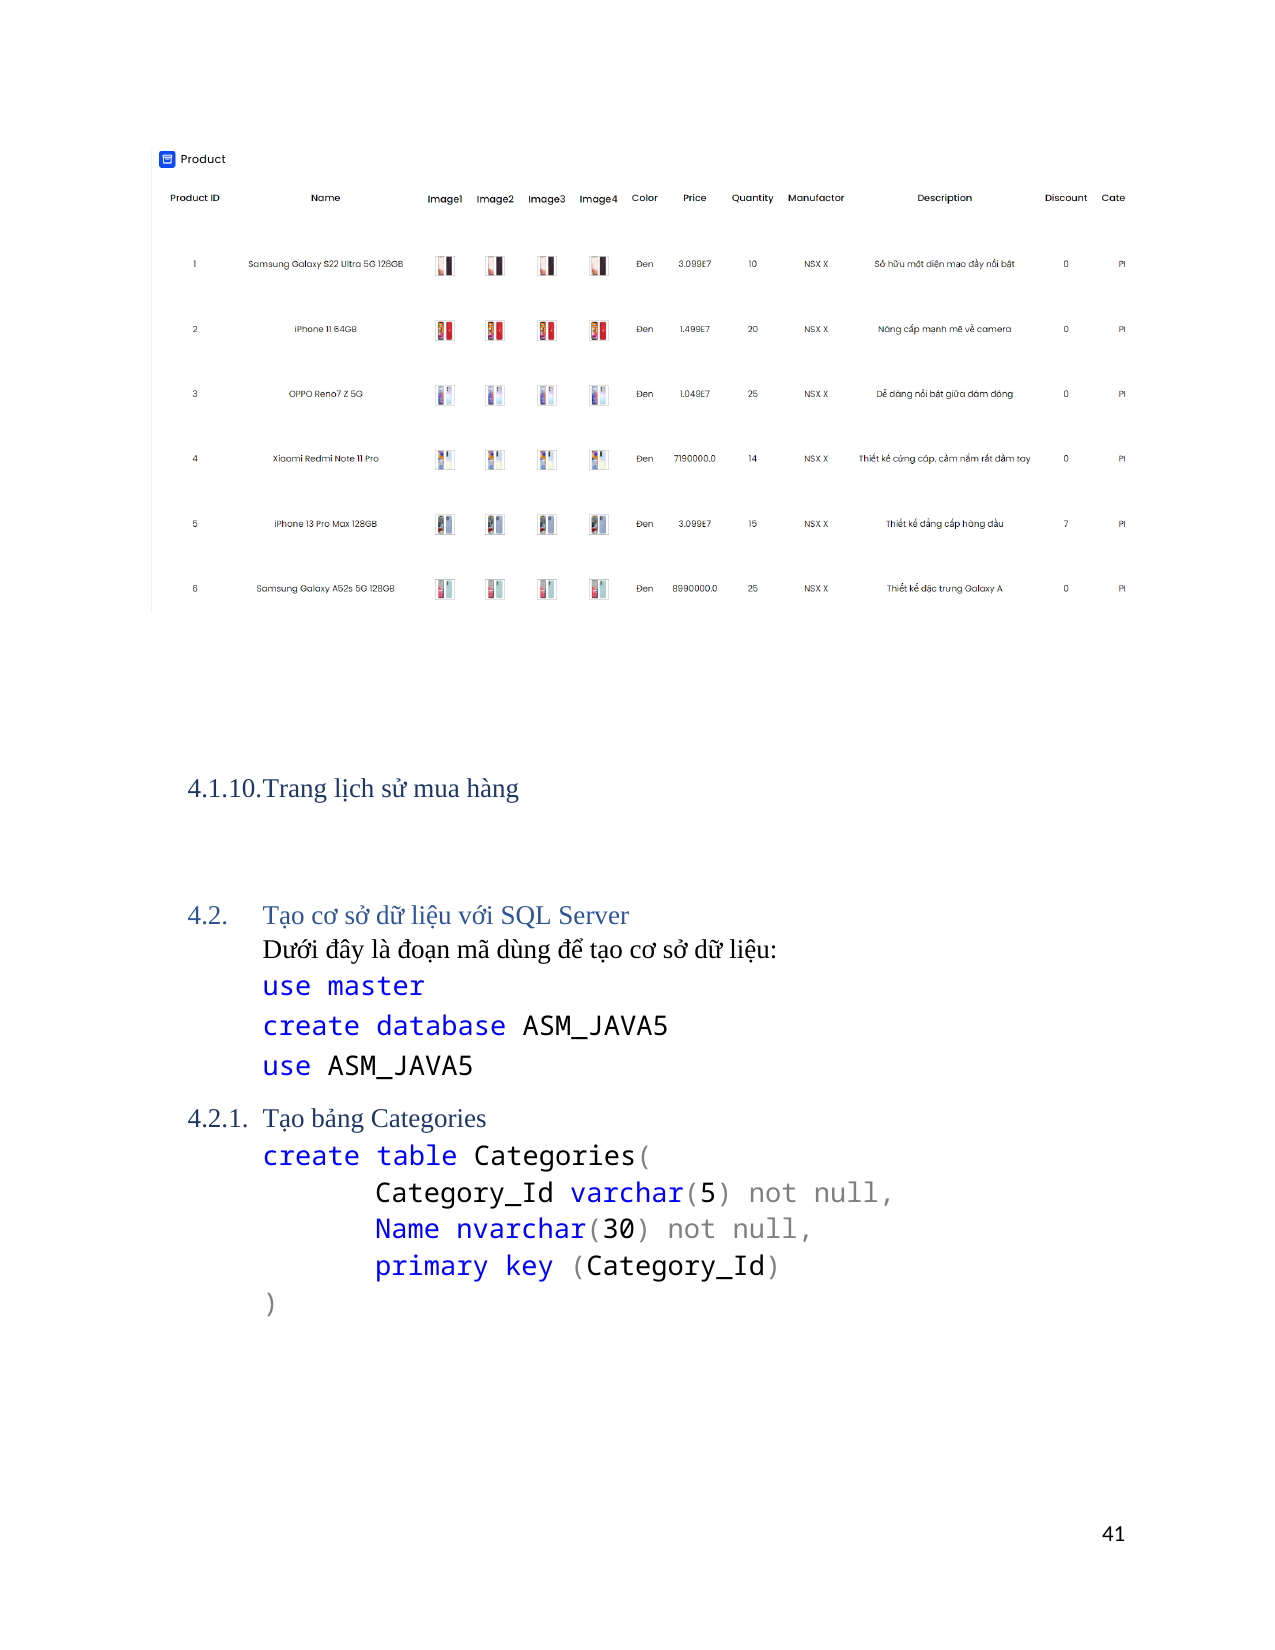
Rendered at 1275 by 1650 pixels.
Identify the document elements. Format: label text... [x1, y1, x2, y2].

text primary key (Category_Id) [300, 1247, 1125, 1284]
text Name nvarchar(30) not null, [300, 1210, 1125, 1247]
list use master [262, 967, 1125, 1003]
list use ASM_JAVA5 [262, 1046, 1125, 1083]
subtitle Tạo cơ sở dữ liệu với SQL Server [187, 899, 1125, 931]
text Category_Id varchar(5) not null, [300, 1173, 1125, 1210]
list Dưới đây là đoạn mã dùng để tạo cơ sở dữ liệu: [262, 933, 1125, 964]
subtitle Trang lịch sử mua hàng [187, 772, 1125, 803]
text create table Categories( [262, 1136, 1125, 1173]
list create database ASM_JAVA5 [262, 1006, 1125, 1043]
text ) [262, 1284, 1125, 1321]
subtitle Tạo bảng Categories [187, 1103, 1125, 1134]
picture [150, 150, 1125, 613]
